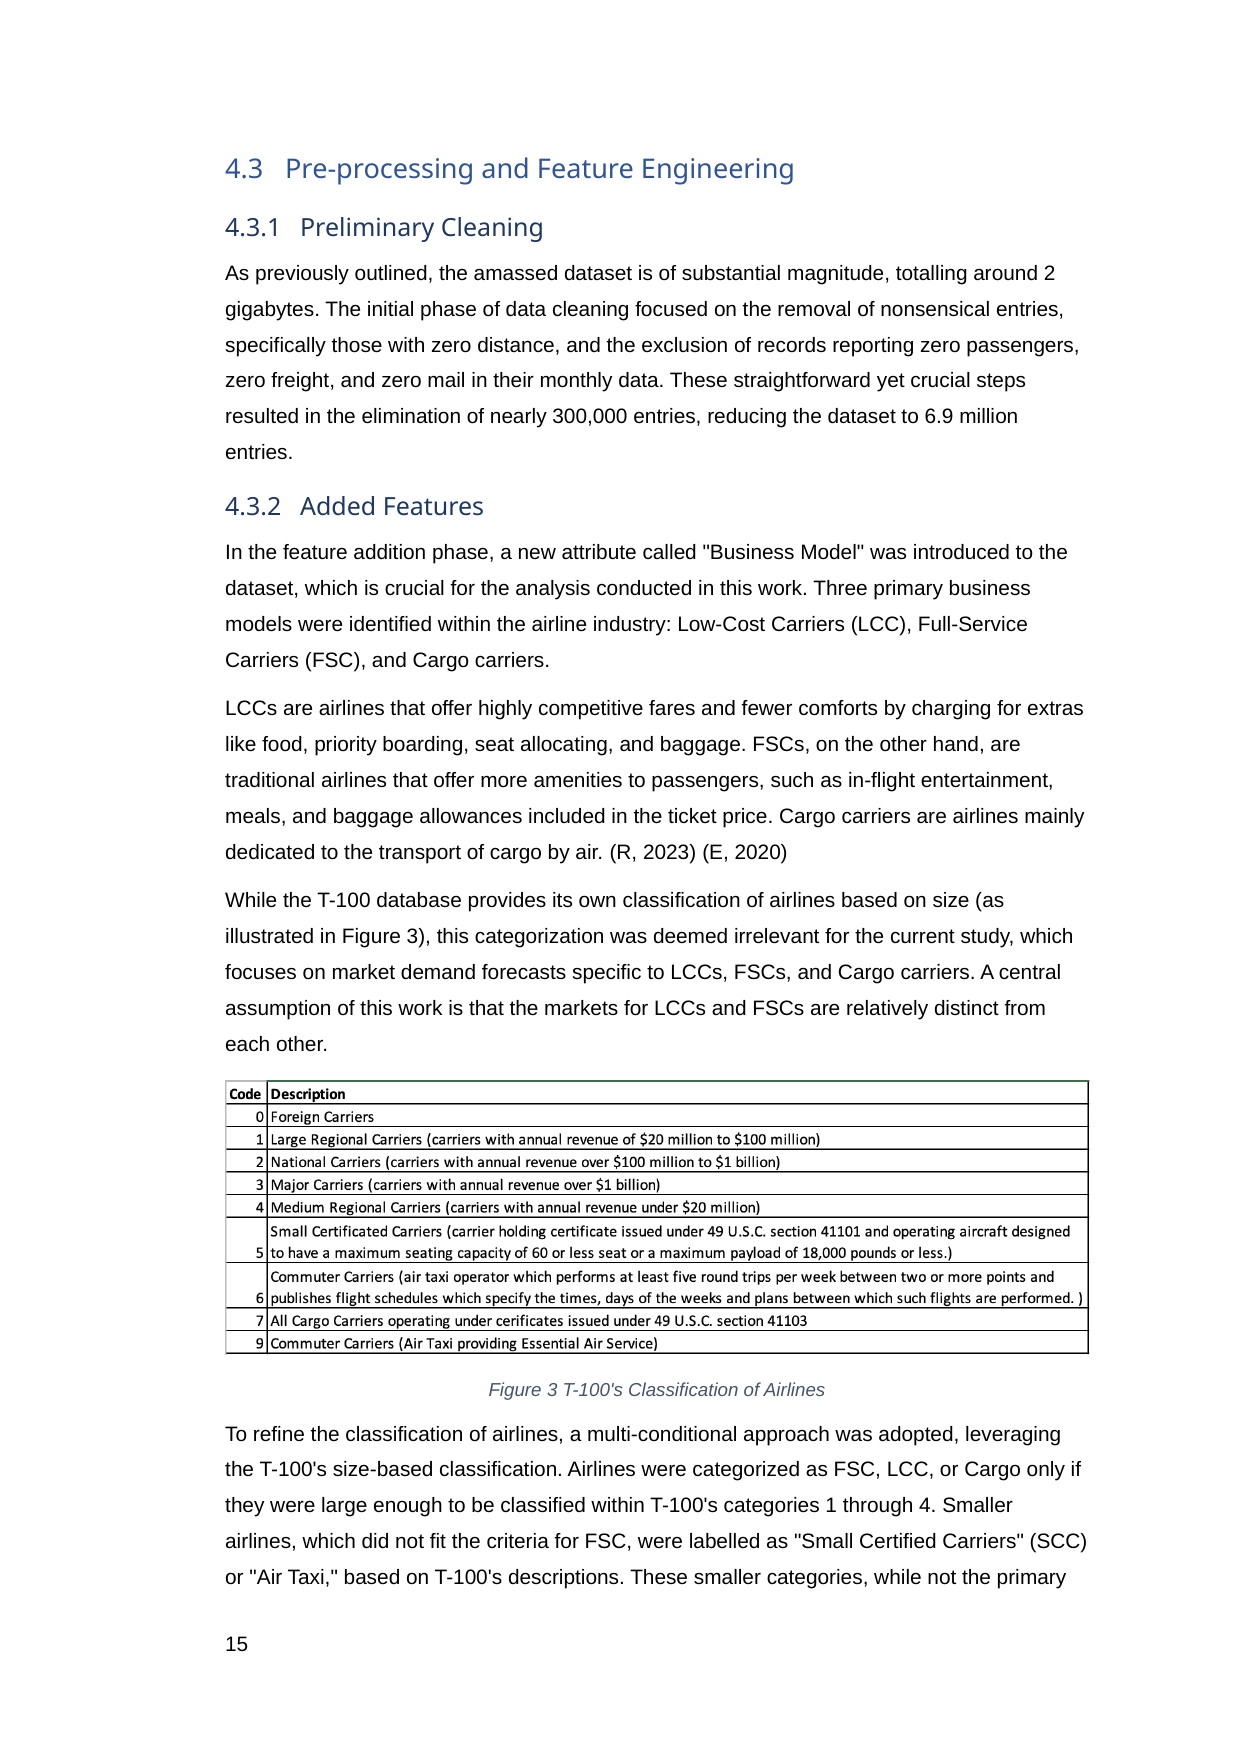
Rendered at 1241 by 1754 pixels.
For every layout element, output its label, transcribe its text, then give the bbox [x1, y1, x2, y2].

subtitle Added Features [225, 489, 1090, 523]
picture [225, 1080, 1091, 1355]
text While the T-100 database provides its own classification of airlines based on size (as illustrated in Figure 3), this categorization was deemed irrelevant for the current study, which focuses on market demand forecasts specific to LCCs, FSCs, and Cargo carriers. A central assumption of this work is that the markets for LCCs and FSCs are relatively distinct from each other. [225, 888, 1090, 1056]
text As previously outlined, the amassed dataset is of substantial magnitude, totalling around 2 gigabytes. The initial phase of data cleaning focused on the removal of nonsensical entries, specifically those with zero distance, and the exclusion of records reporting zero passengers, zero freight, and zero mail in their monthly data. These straightforward yet crucial steps resulted in the elimination of nearly 300,000 entries, reducing the dataset to 6.9 million entries. [225, 261, 1090, 464]
text In the feature addition phase, a new attribute called "Business Model" was introduced to the dataset, which is crucial for the analysis conducted in this work. Three primary business models were identified within the airline industry: Low-Cost Carriers (LCC), Full-Service Carriers (FSC), and Cargo carriers. [225, 540, 1090, 671]
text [225, 1421, 1090, 1589]
subtitle Preliminary Cleaning [225, 209, 1090, 243]
subtitle Pre-processing and Feature Engineering [225, 150, 1090, 187]
text LCCs are airlines that offer highly competitive fares and fewer comforts by charging for extras like food, priority boarding, seat allocating, and baggage. FSCs, on the other hand, are traditional airlines that offer more amenities to passengers, such as in-flight entertainment, meals, and baggage allowances included in the ticket price. Cargo carriers are airlines mainly dedicated to the transport of cargo by air. [225, 696, 1090, 864]
